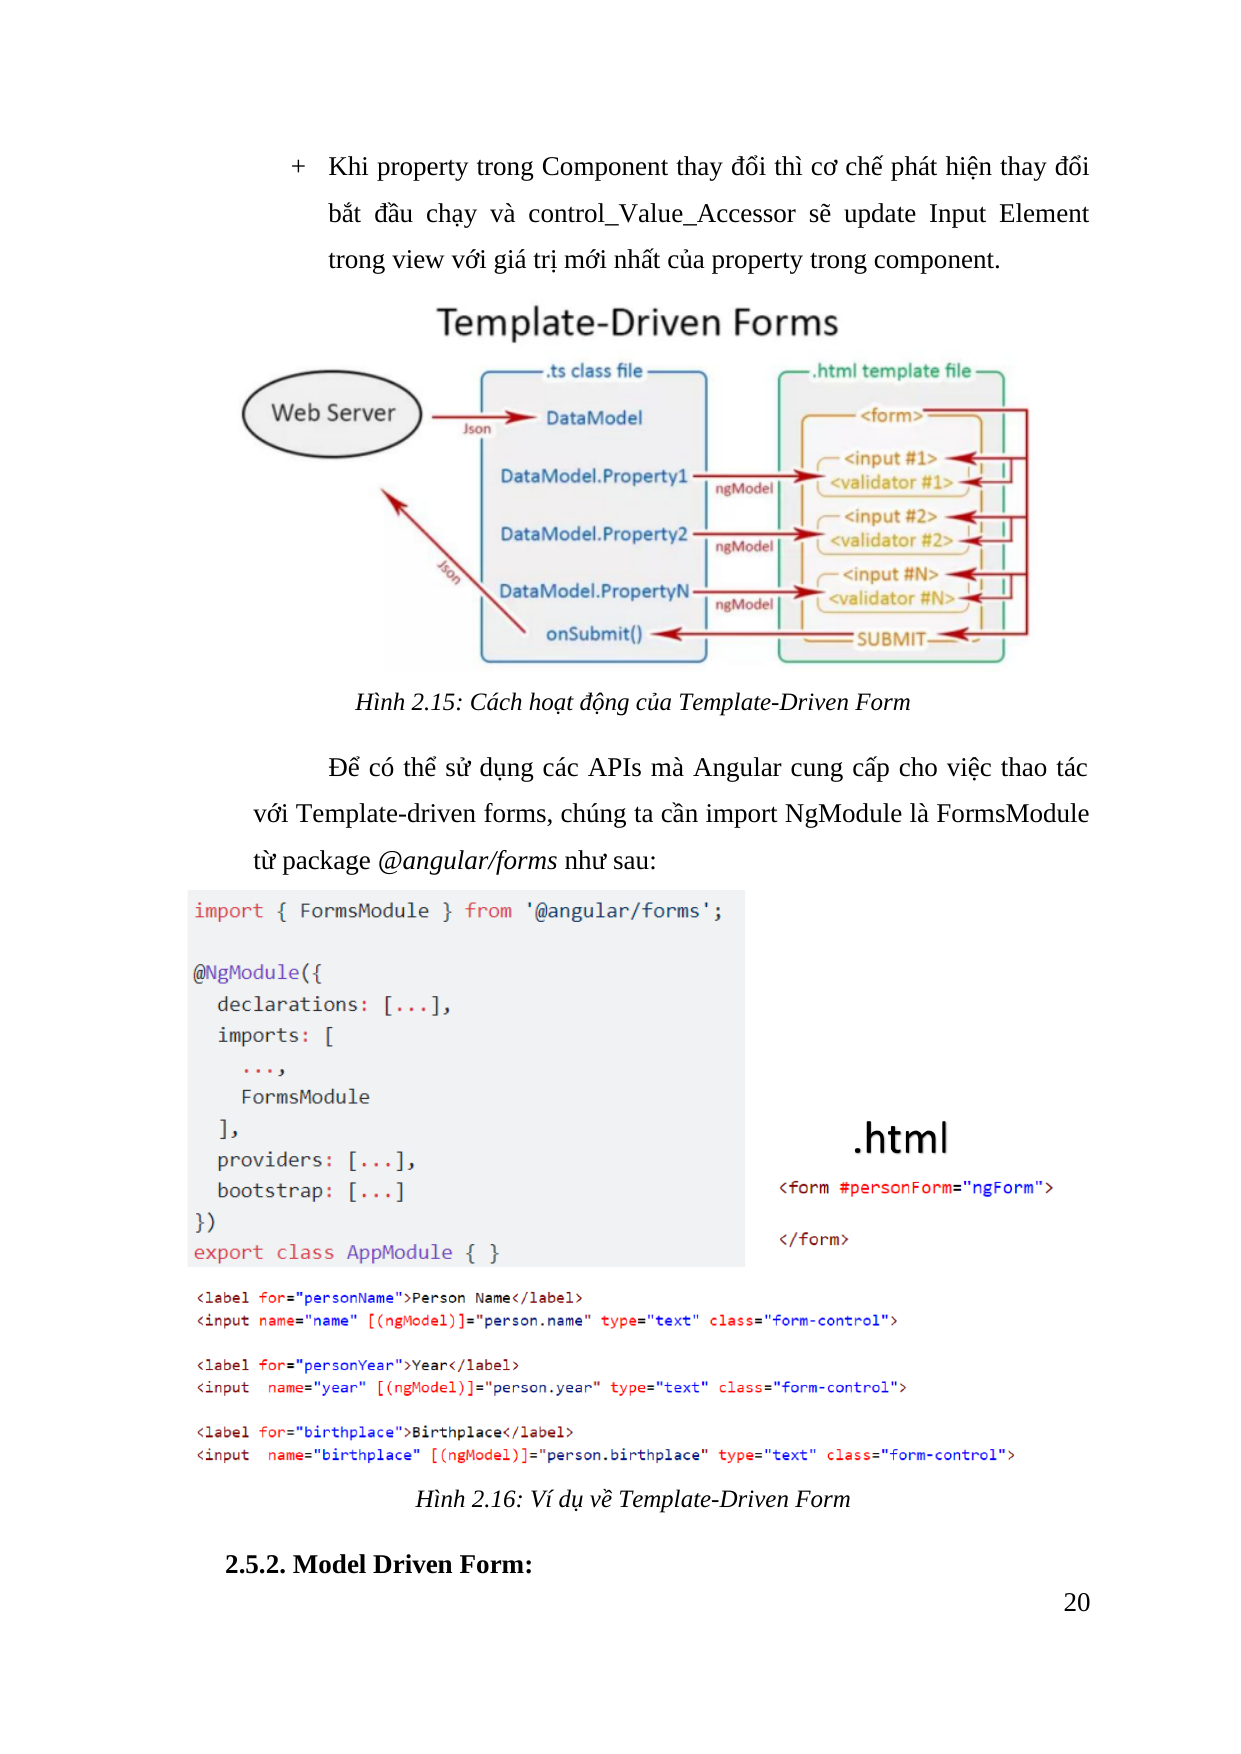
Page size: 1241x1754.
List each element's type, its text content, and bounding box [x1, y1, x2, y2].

picture [187, 1282, 1017, 1469]
text Để có thể sử dụng các APIs mà Angular cung cấp cho việc thao tác với Template-driven forms, chúng ta cần import NgModule là FormsModule từ package @angular/forms như sau: [253, 751, 1090, 875]
picture [232, 290, 1036, 672]
list Khi property trong Component thay đổi thì cơ chế phát hiện thay đổi bắt đầu chạy và control_Value_Accessor sẽ update Input Element trong view với giá trị mới nhất của property trong component. [291, 150, 1090, 274]
text Hình 2.16: Ví dụ về Template-Driven Form [178, 1484, 1090, 1513]
text 2.5.2. Model Driven Form: [225, 1548, 1090, 1579]
picture [771, 1105, 1064, 1260]
picture [187, 890, 746, 1267]
text Hình 2.15: Cách hoạt động của Template-Driven Form [178, 687, 1090, 716]
